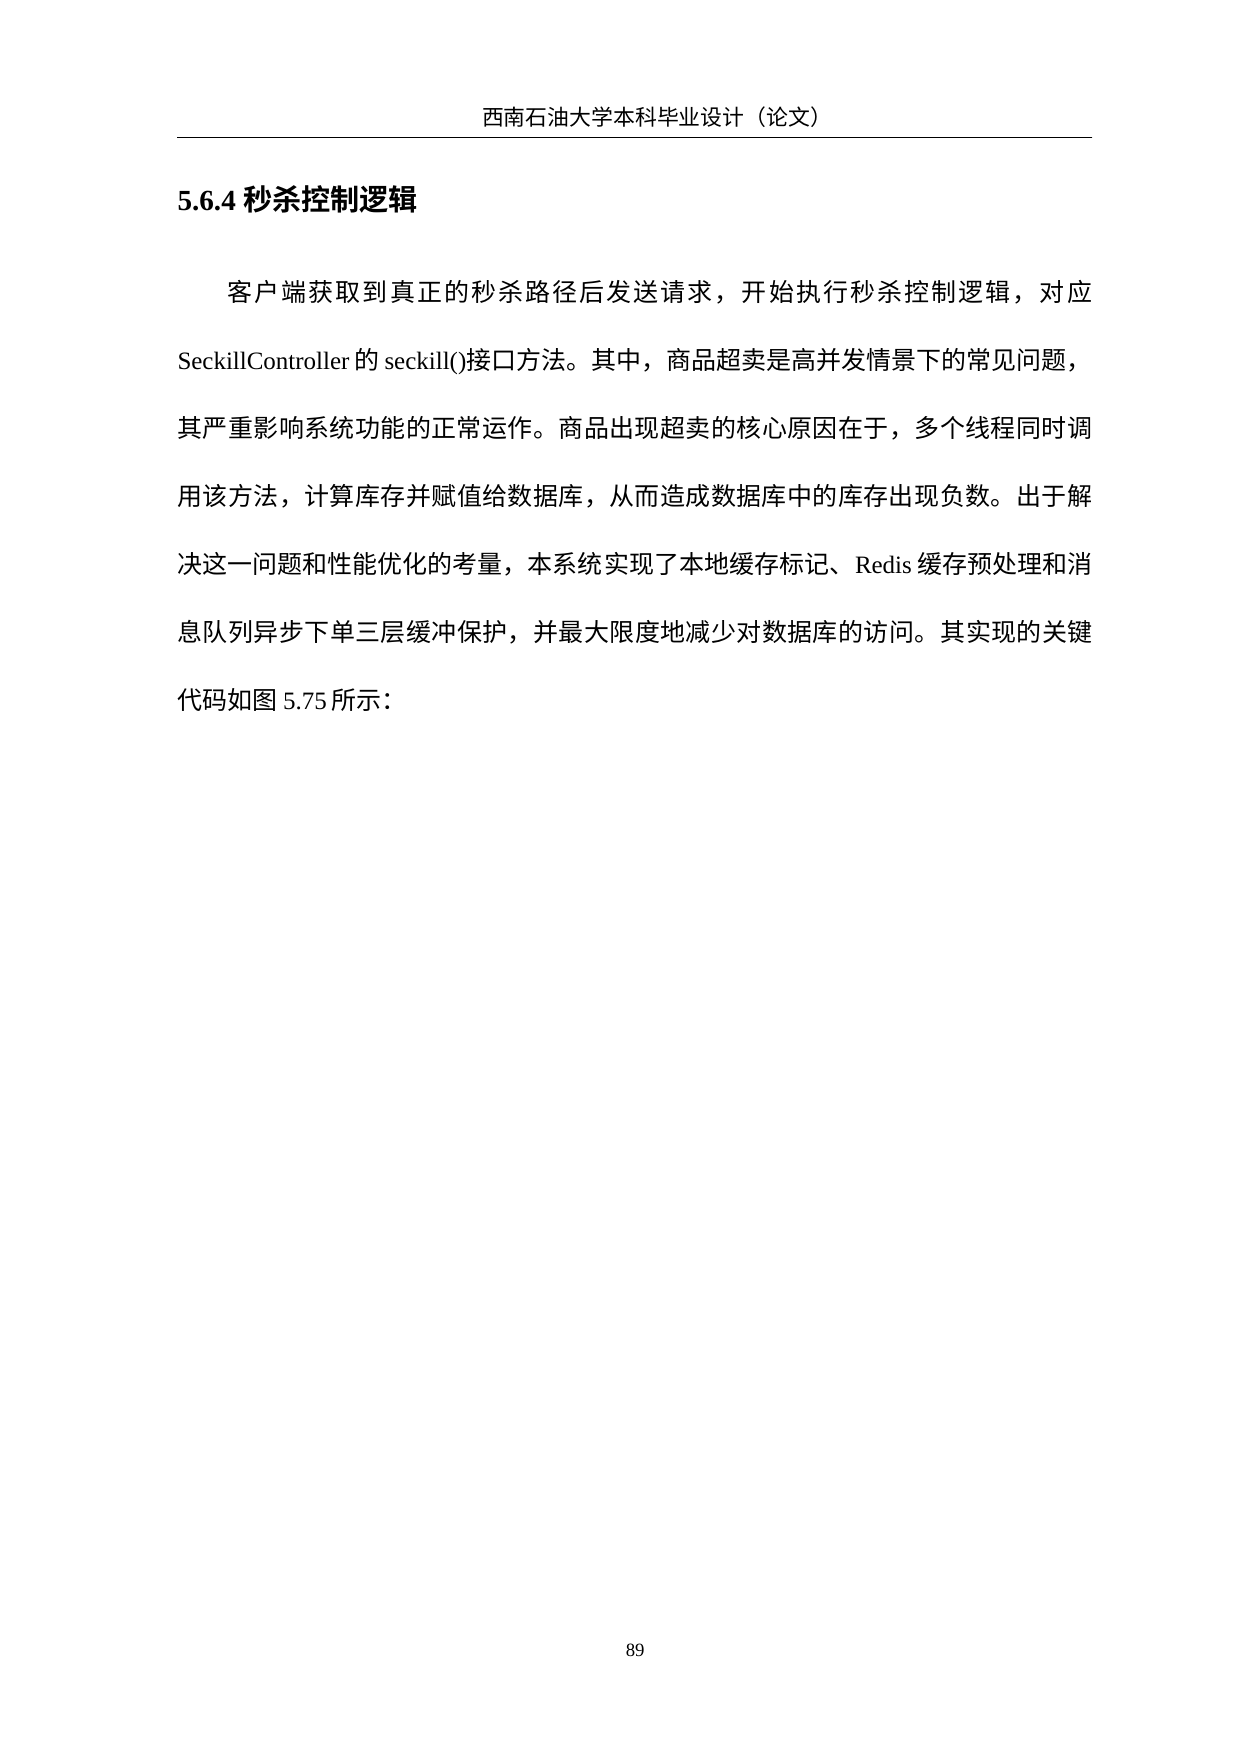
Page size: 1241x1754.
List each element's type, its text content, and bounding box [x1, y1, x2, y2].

subtitle 秒杀控制逻辑 [177, 164, 1092, 232]
